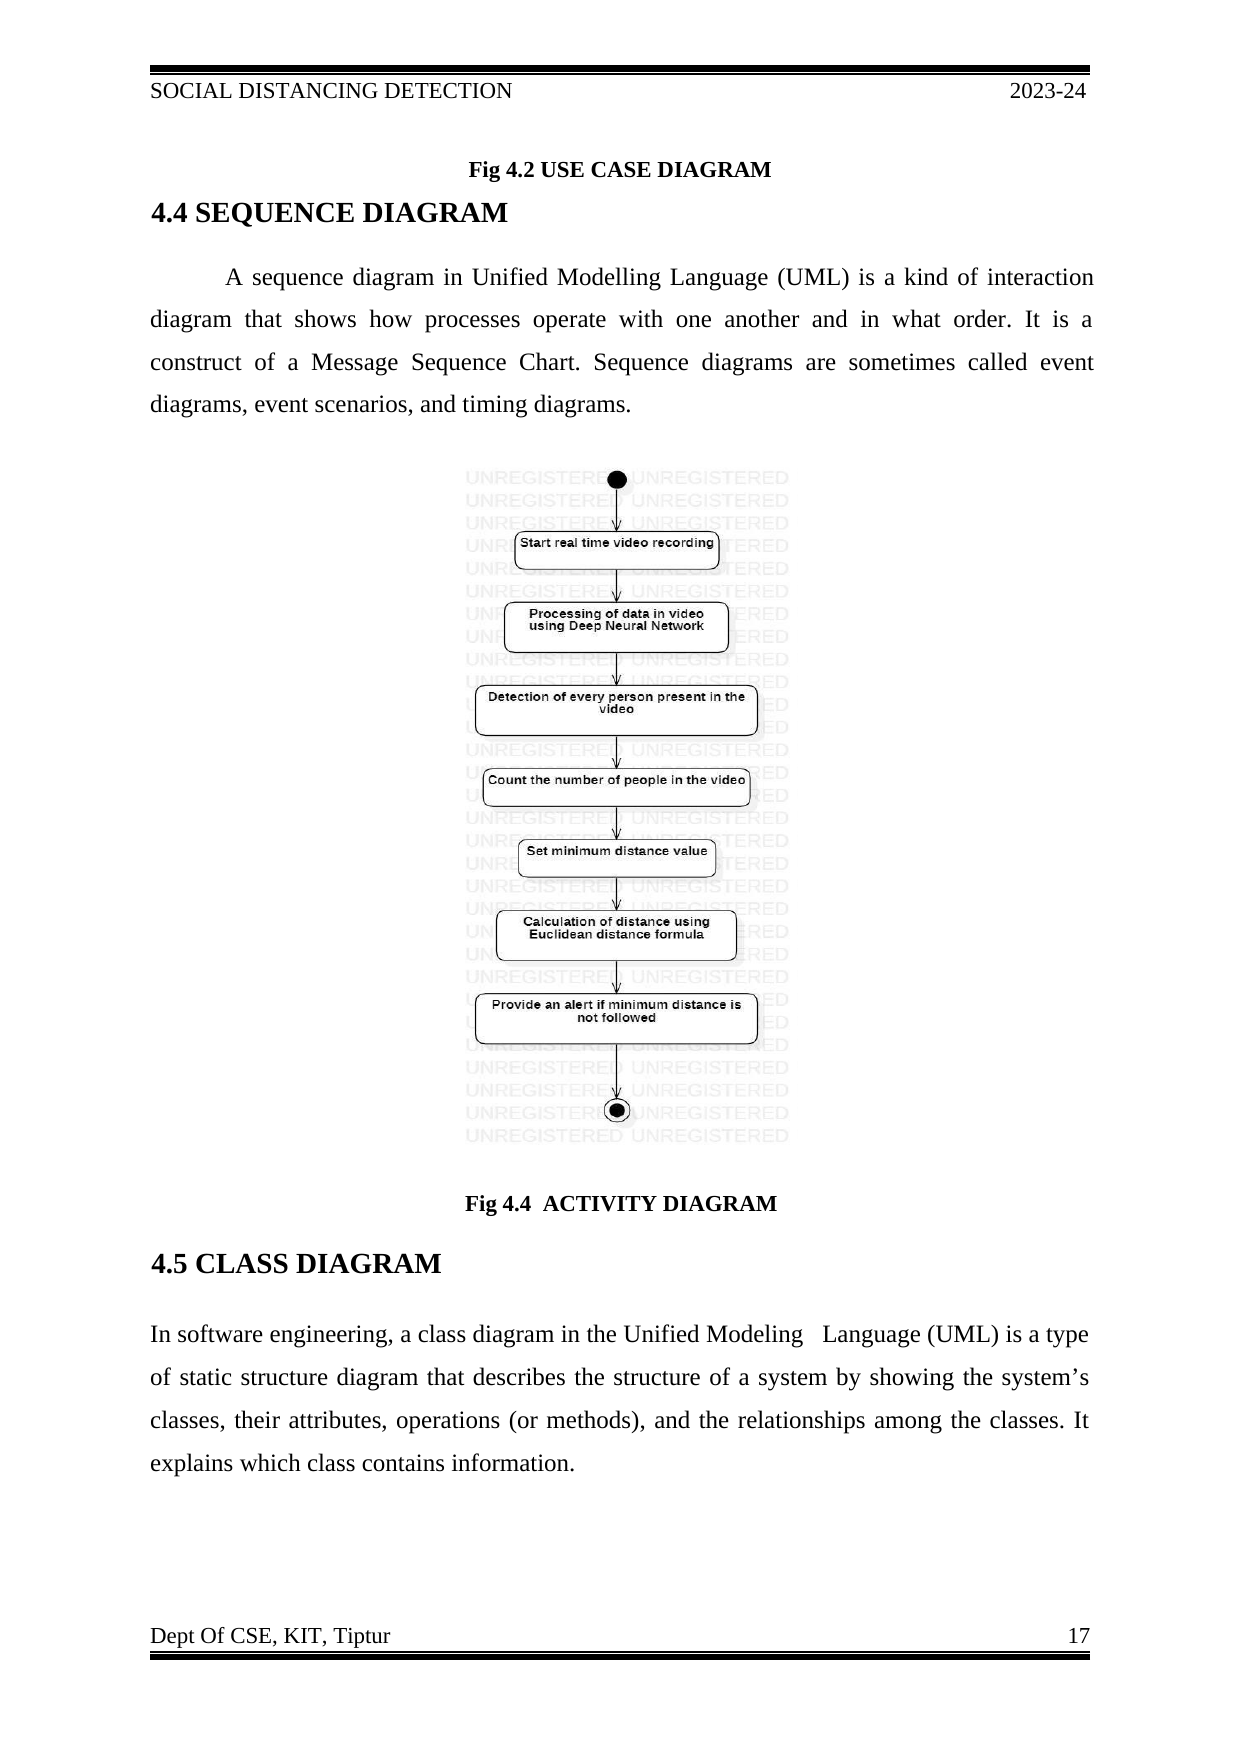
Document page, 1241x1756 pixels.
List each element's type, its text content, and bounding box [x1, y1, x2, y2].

picture [465, 461, 798, 1159]
subtitle 4.5 CLASS DIAGRAM [151, 1246, 1090, 1279]
text In software engineering, a class diagram in the Unified Modeling Language (UML) is a type of static structure diagram that describes the structure of a system by showing the system’s classes, their attributes, operations (or methods), and the relationships among the classes. It explains which class contains information. [150, 1319, 1090, 1477]
text A sequence diagram in Unified Modelling Language (UML) is a kind of interaction diagram that shows how processes operate with one another and in what order. It is a construct of a Message Sequence Chart. Sequence diagrams are sometimes called event diagrams, event scenarios, and timing diagrams. [150, 262, 1094, 418]
subtitle 4.4 SEQUENCE DIAGRAM [151, 195, 1090, 229]
text Fig 4.2 USE CASE DIAGRAM [150, 156, 1090, 182]
